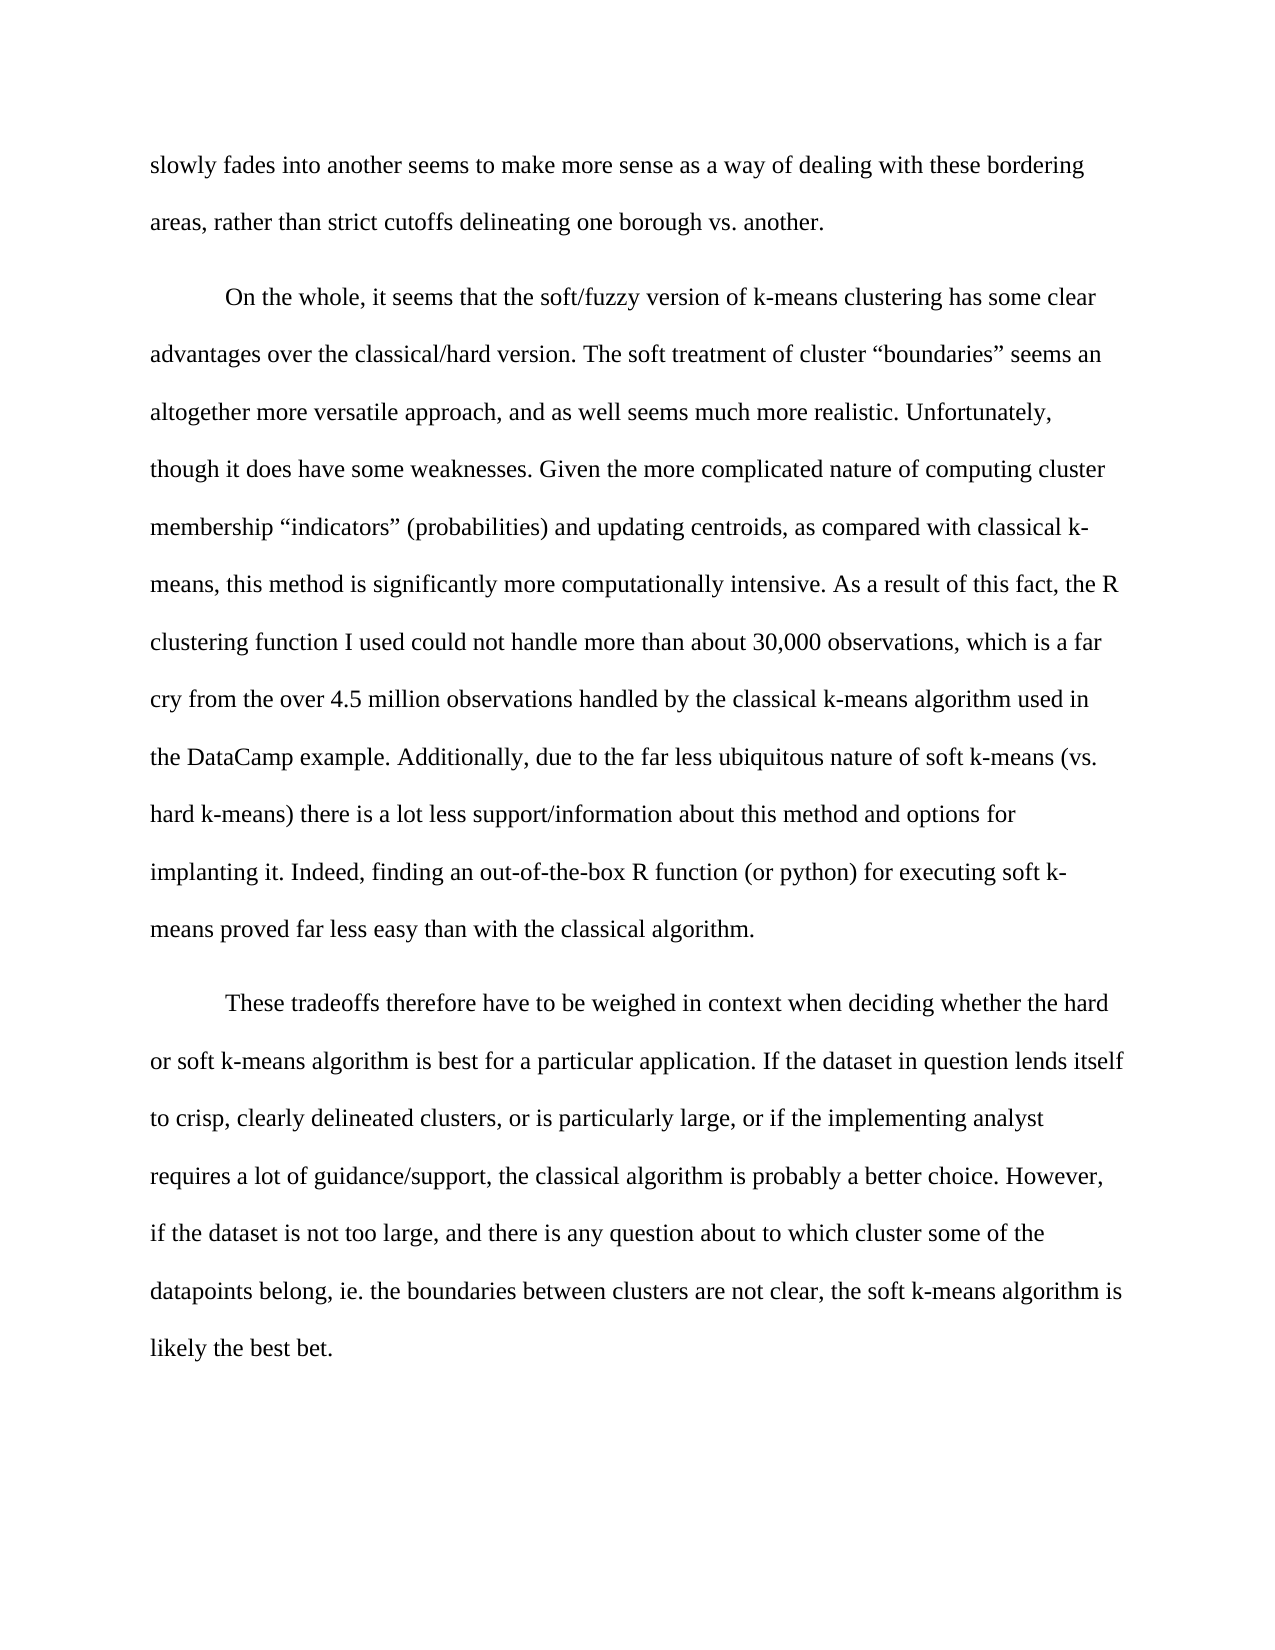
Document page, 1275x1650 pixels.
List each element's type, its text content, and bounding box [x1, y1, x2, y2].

text These tradeoffs therefore have to be weighed in context when deciding whether the hard or soft k-means algorithm is best for a particular application. If the dataset in question lends itself to crisp, clearly delineated clusters, or is particularly large, or if the implementing analyst requires a lot of guidance/support, the classical algorithm is probably a better choice. However, if the dataset is not too large, and there is any question about to which cluster some of the datapoints belong, ie. the boundaries between clusters are not clear, the soft k-means algorithm is likely the best bet. [150, 988, 1125, 1362]
text On the whole, it seems that the soft/fuzzy version of k-means clustering has some clear advantages over the classical/hard version. The soft treatment of cluster “boundaries” seems an altogether more versatile approach, and as well seems much more realistic. Unfortunately, though it does have some weaknesses. Given the more complicated nature of computing cluster membership “indicators” (probabilities) and updating centroids, as compared with classical k-means, this method is significantly more computationally intensive. As a result of this fact, the R clustering function I used could not handle more than about 30,000 observations, which is a far cry from the over 4.5 million observations handled by the classical k-means algorithm used in the DataCamp example. Additionally, due to the far less ubiquitous nature of soft k-means (vs. hard k-means) there is a lot less support/information about this method and options for implanting it. Indeed, finding an out-of-the-box R function (or python) for executing soft k-means proved far less easy than with the classical algorithm. [150, 282, 1125, 943]
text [150, 150, 1125, 236]
